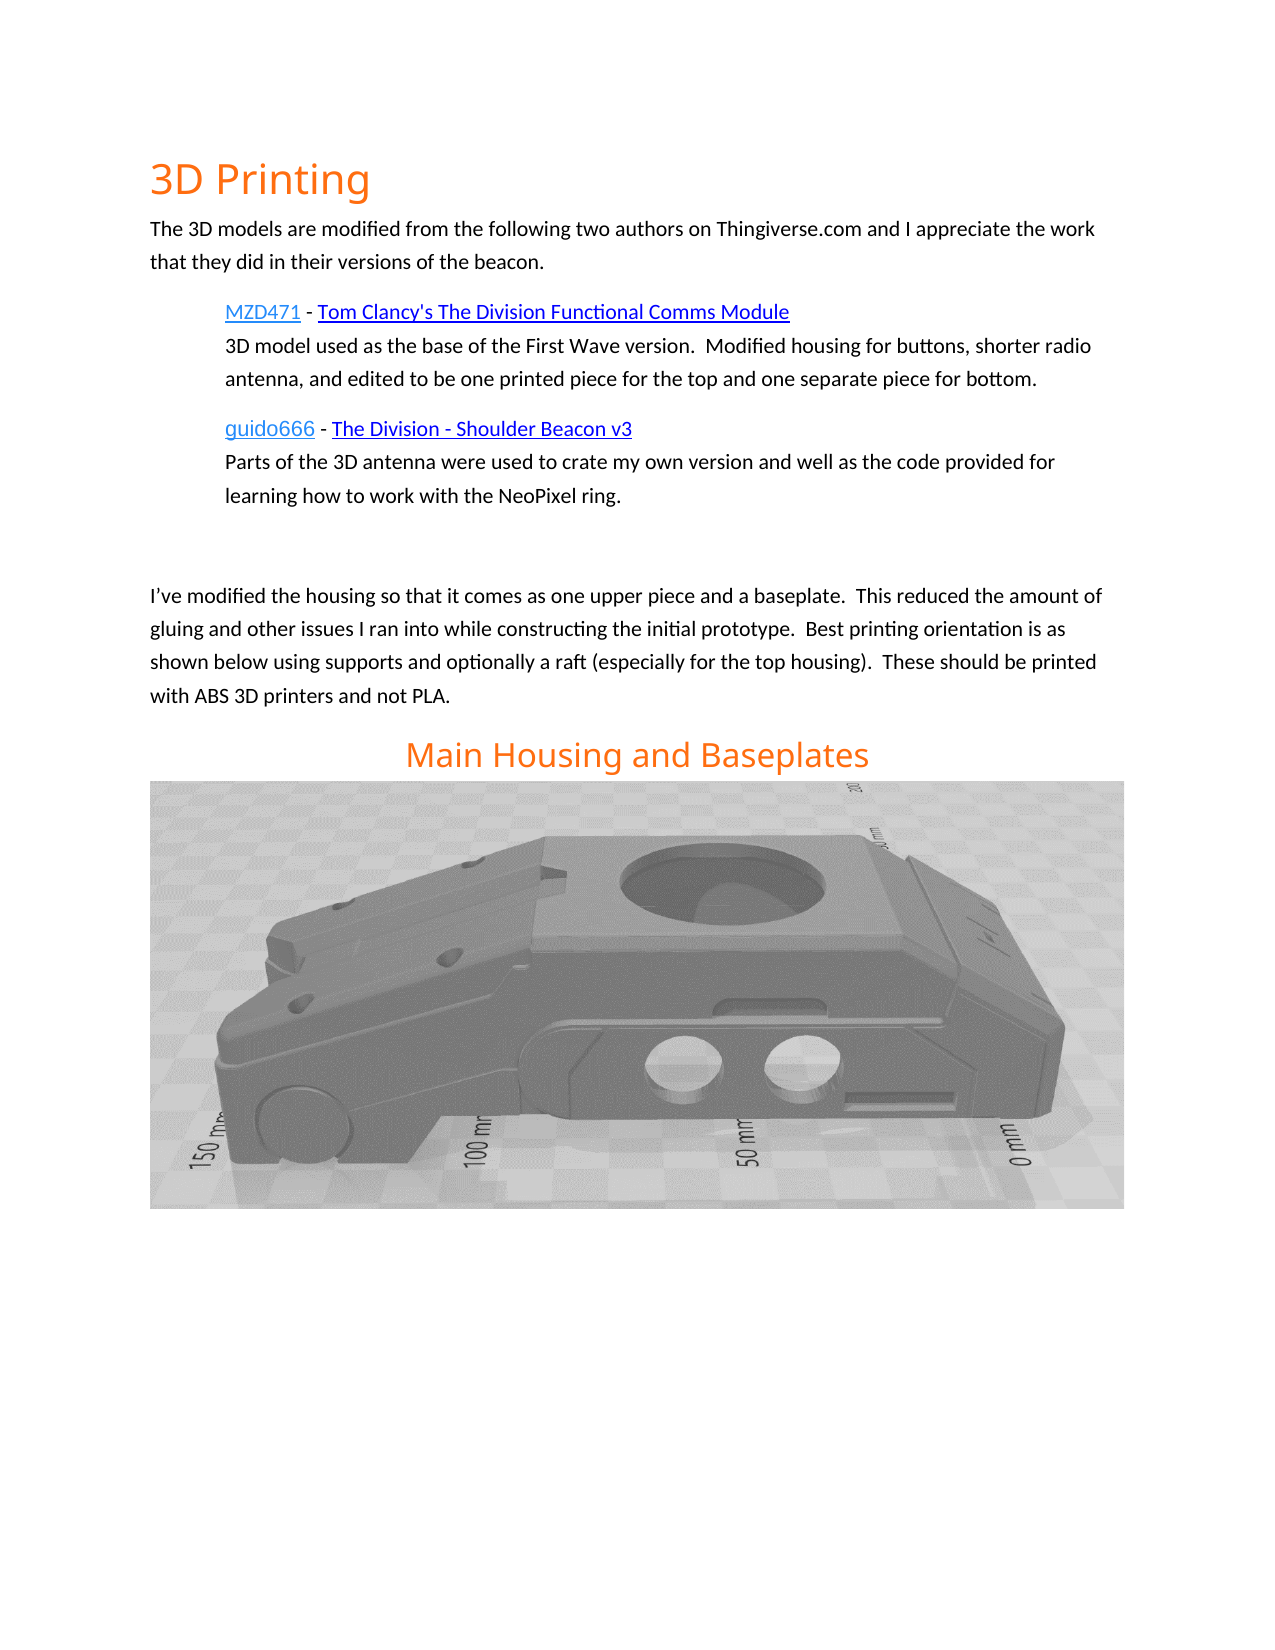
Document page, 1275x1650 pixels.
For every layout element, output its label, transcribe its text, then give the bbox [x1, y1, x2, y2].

subtitle 3D Printing [150, 150, 1125, 207]
text The 3D models are modified from the following two authors on Thingiverse.com and I appreciate the work that they did in their versions of the beacon. [150, 215, 1125, 275]
text I’ve modified the housing so that it comes as one upper piece and a baseplate. This reduced the amount of gluing and other issues I ran into while constructing the initial prototype. Best printing orientation is as shown below using supports and optionally a raft (especially for the top housing). These should be printed with ABS 3D printers and not PLA. [150, 582, 1125, 708]
picture [150, 781, 1125, 1209]
text guido666 - The Division - Shoulder Beacon v3 Parts of the 3D antenna were used to crate my own version and well as the code provided for learning how to work with the NeoPixel ring. [225, 415, 1125, 508]
subtitle Main Housing and Baseplates [150, 732, 1125, 777]
text MZD471 - Tom Clancy's The Division Functional Comms Module 3D model used as the base of the First Wave version. Modified housing for buttons, shorter radio antenna, and edited to be one printed piece for the top and one separate piece for bottom. [225, 298, 1125, 392]
